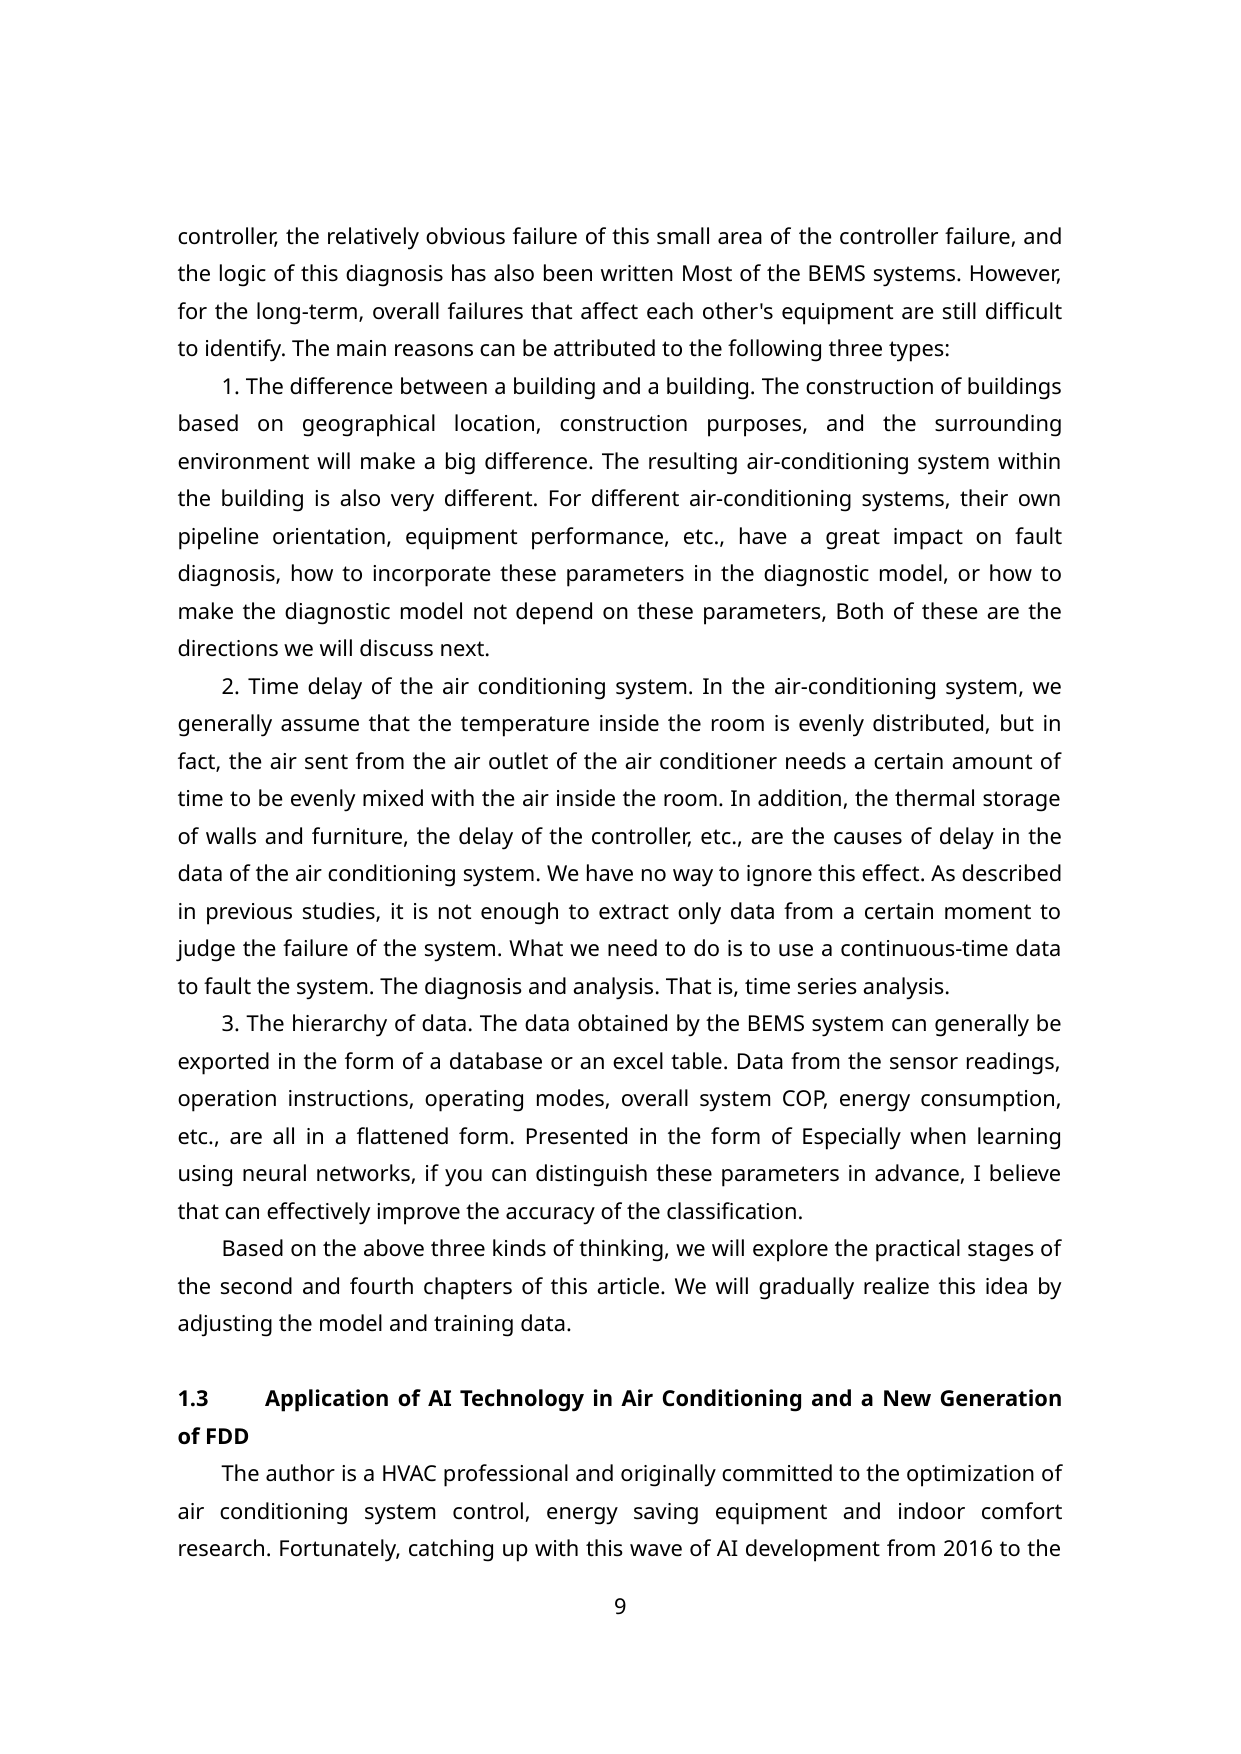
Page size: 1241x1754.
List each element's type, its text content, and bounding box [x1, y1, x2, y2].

text 2. Time delay of the air conditioning system. In the air-conditioning system, we generally assume that the temperature inside the room is evenly distributed, but in fact, the air sent from the air outlet of the air conditioner needs a certain amount of time to be evenly mixed with the air inside the room. In addition, the thermal storage of walls and furniture, the delay of the controller, etc., are the causes of delay in the data of the air conditioning system. We have no way to ignore this effect. As described in previous studies, it is not enough to extract only data from a certain moment to judge the failure of the system. What we need to do is to use a continuous-time data to fault the system. The diagnosis and analysis. That is, time series analysis. [177, 667, 1063, 1004]
subtitle Application of AI Technology in Air Conditioning and a New Generation of FDD [177, 1379, 1063, 1454]
text 1. The difference between a building and a building. The construction of buildings based on geographical location, construction purposes, and the surrounding environment will make a big difference. The resulting air-conditioning system within the building is also very different. For different air-conditioning systems, their own pipeline orientation, equipment performance, etc., have a great impact on fault diagnosis, how to incorporate these parameters in the diagnostic model, or how to make the diagnostic model not depend on these parameters, Both of these are the directions we will discuss next. [177, 367, 1063, 667]
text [177, 1454, 1063, 1567]
text Based on the above three kinds of thinking, we will explore the practical stages of the second and fourth chapters of this article. We will gradually realize this idea by adjusting the model and training data. [177, 1229, 1063, 1342]
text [177, 217, 1063, 367]
text 3. The hierarchy of data. The data obtained by the BEMS system can generally be exported in the form of a database or an excel table. Data from the sensor readings, operation instructions, operating modes, overall system COP, energy consumption, etc., are all in a flattened form. Presented in the form of Especially when learning using neural networks, if you can distinguish these parameters in advance, I believe that can effectively improve the accuracy of the classification. [177, 1004, 1063, 1229]
